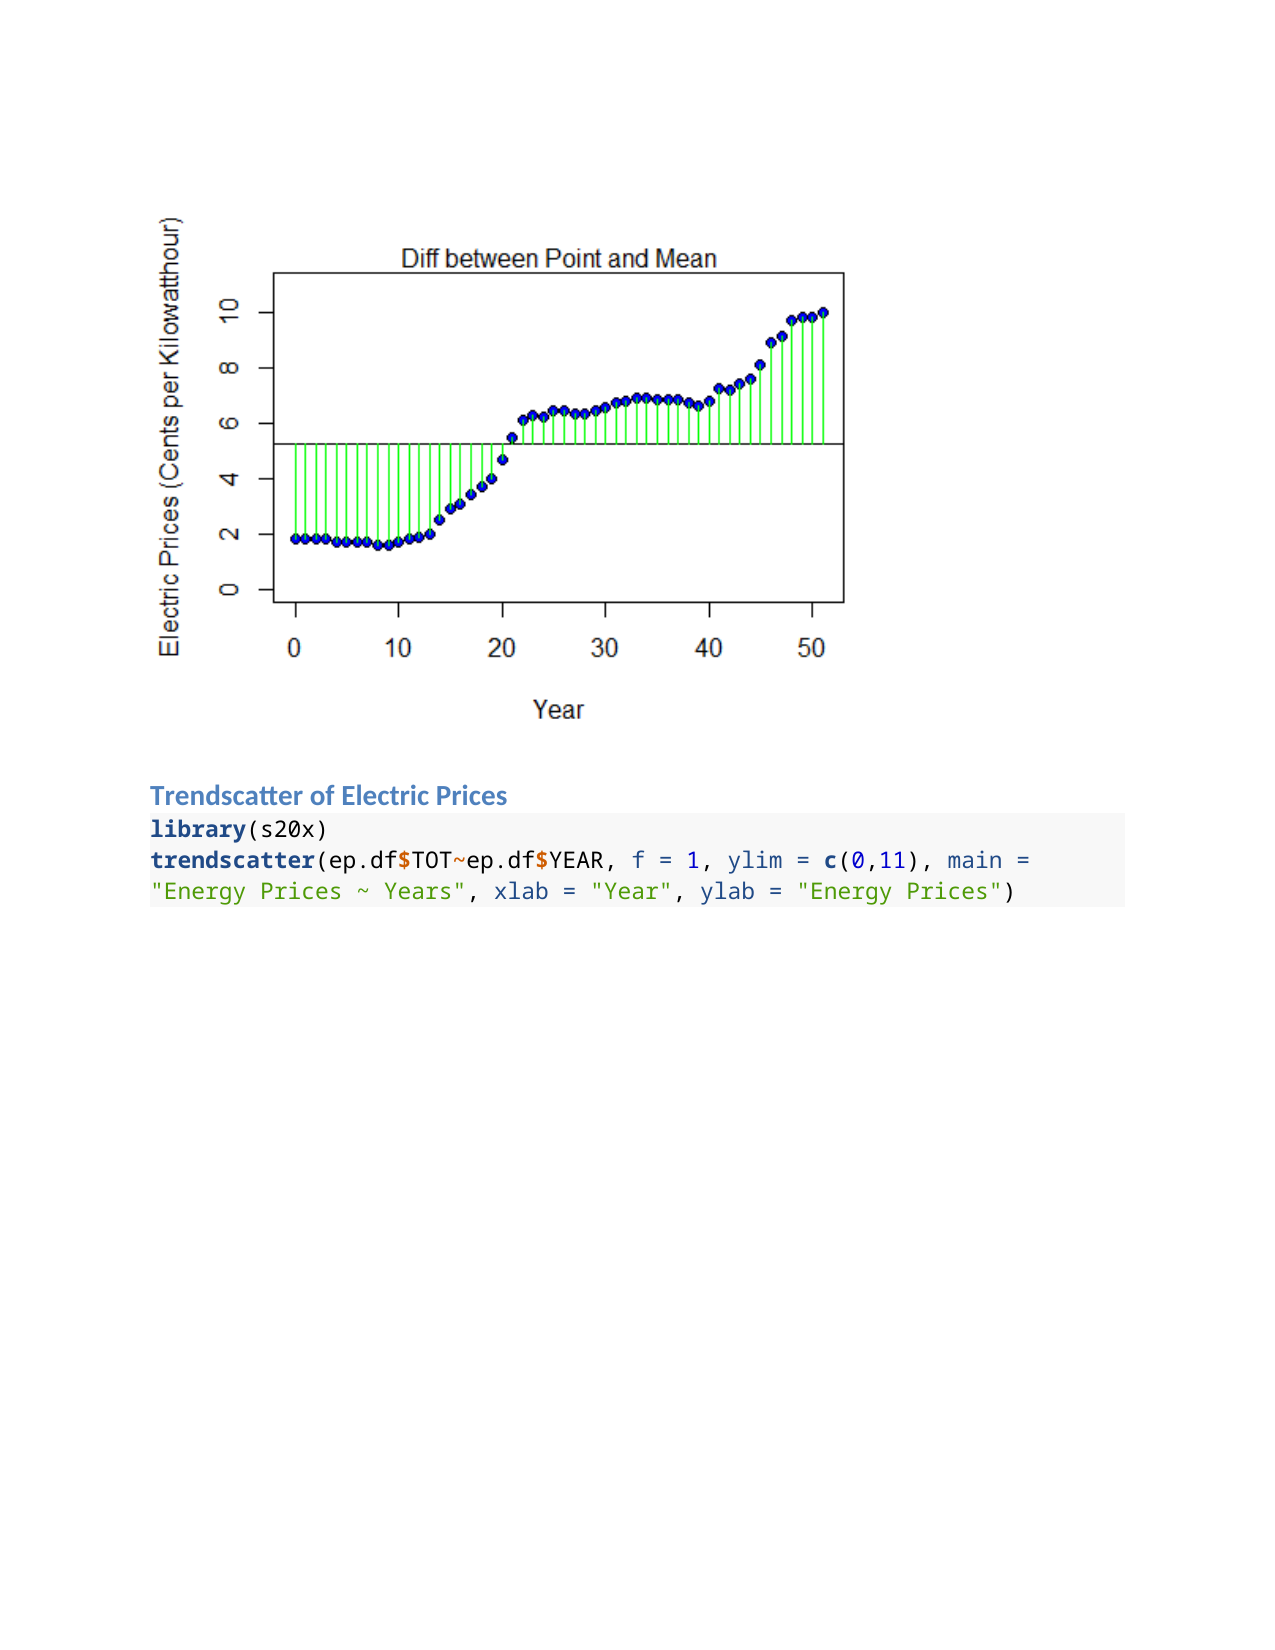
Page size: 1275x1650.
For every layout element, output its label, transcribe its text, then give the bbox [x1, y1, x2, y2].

subtitle Trendscatter of Electric Prices [150, 777, 1125, 813]
picture [150, 150, 908, 757]
text library(s20x) trendscatter(ep.df$TOT~ep.df$YEAR, f = 1, ylim = c(0,11), main = "Energy Prices ~ Years", xlab = "Year", ylab = "Energy Prices") [329, 813, 1125, 907]
